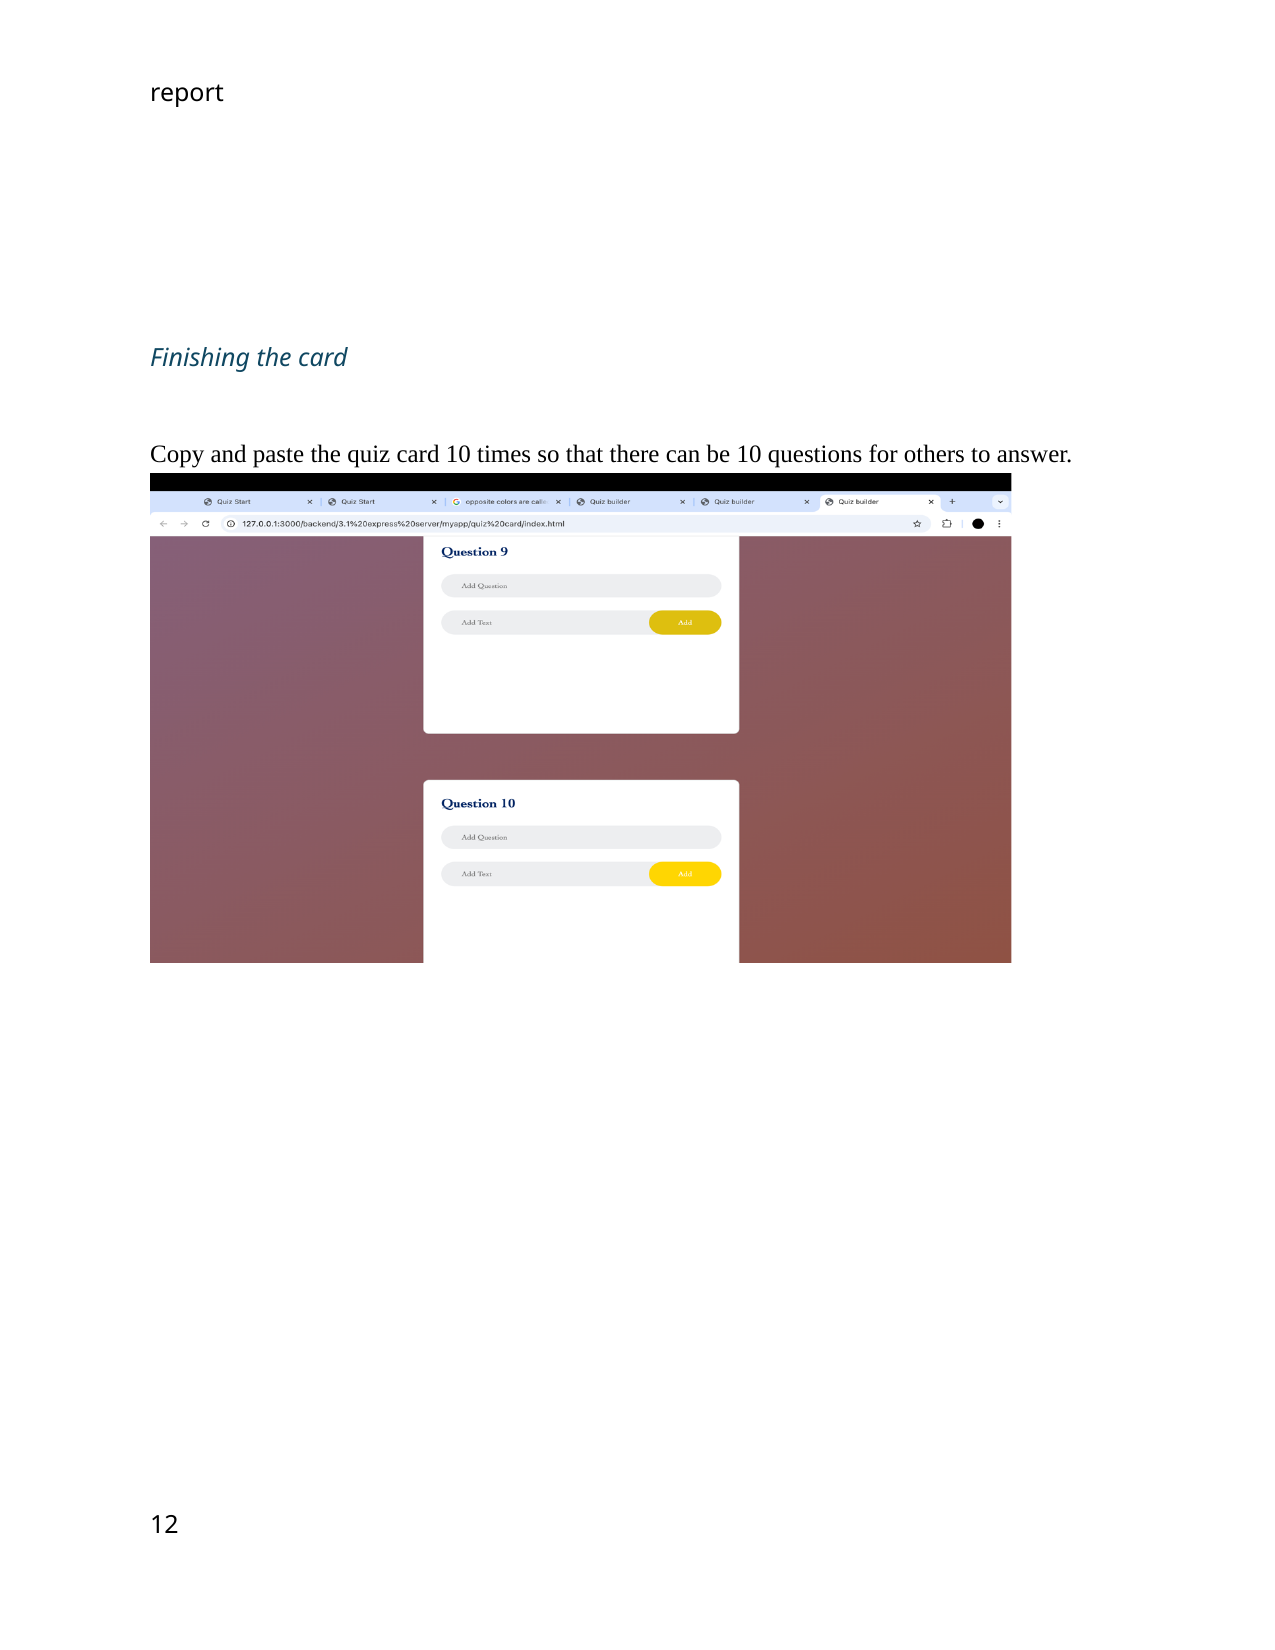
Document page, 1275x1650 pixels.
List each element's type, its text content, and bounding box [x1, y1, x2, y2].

subtitle Finishing the card [150, 340, 1125, 374]
picture [150, 473, 1012, 963]
